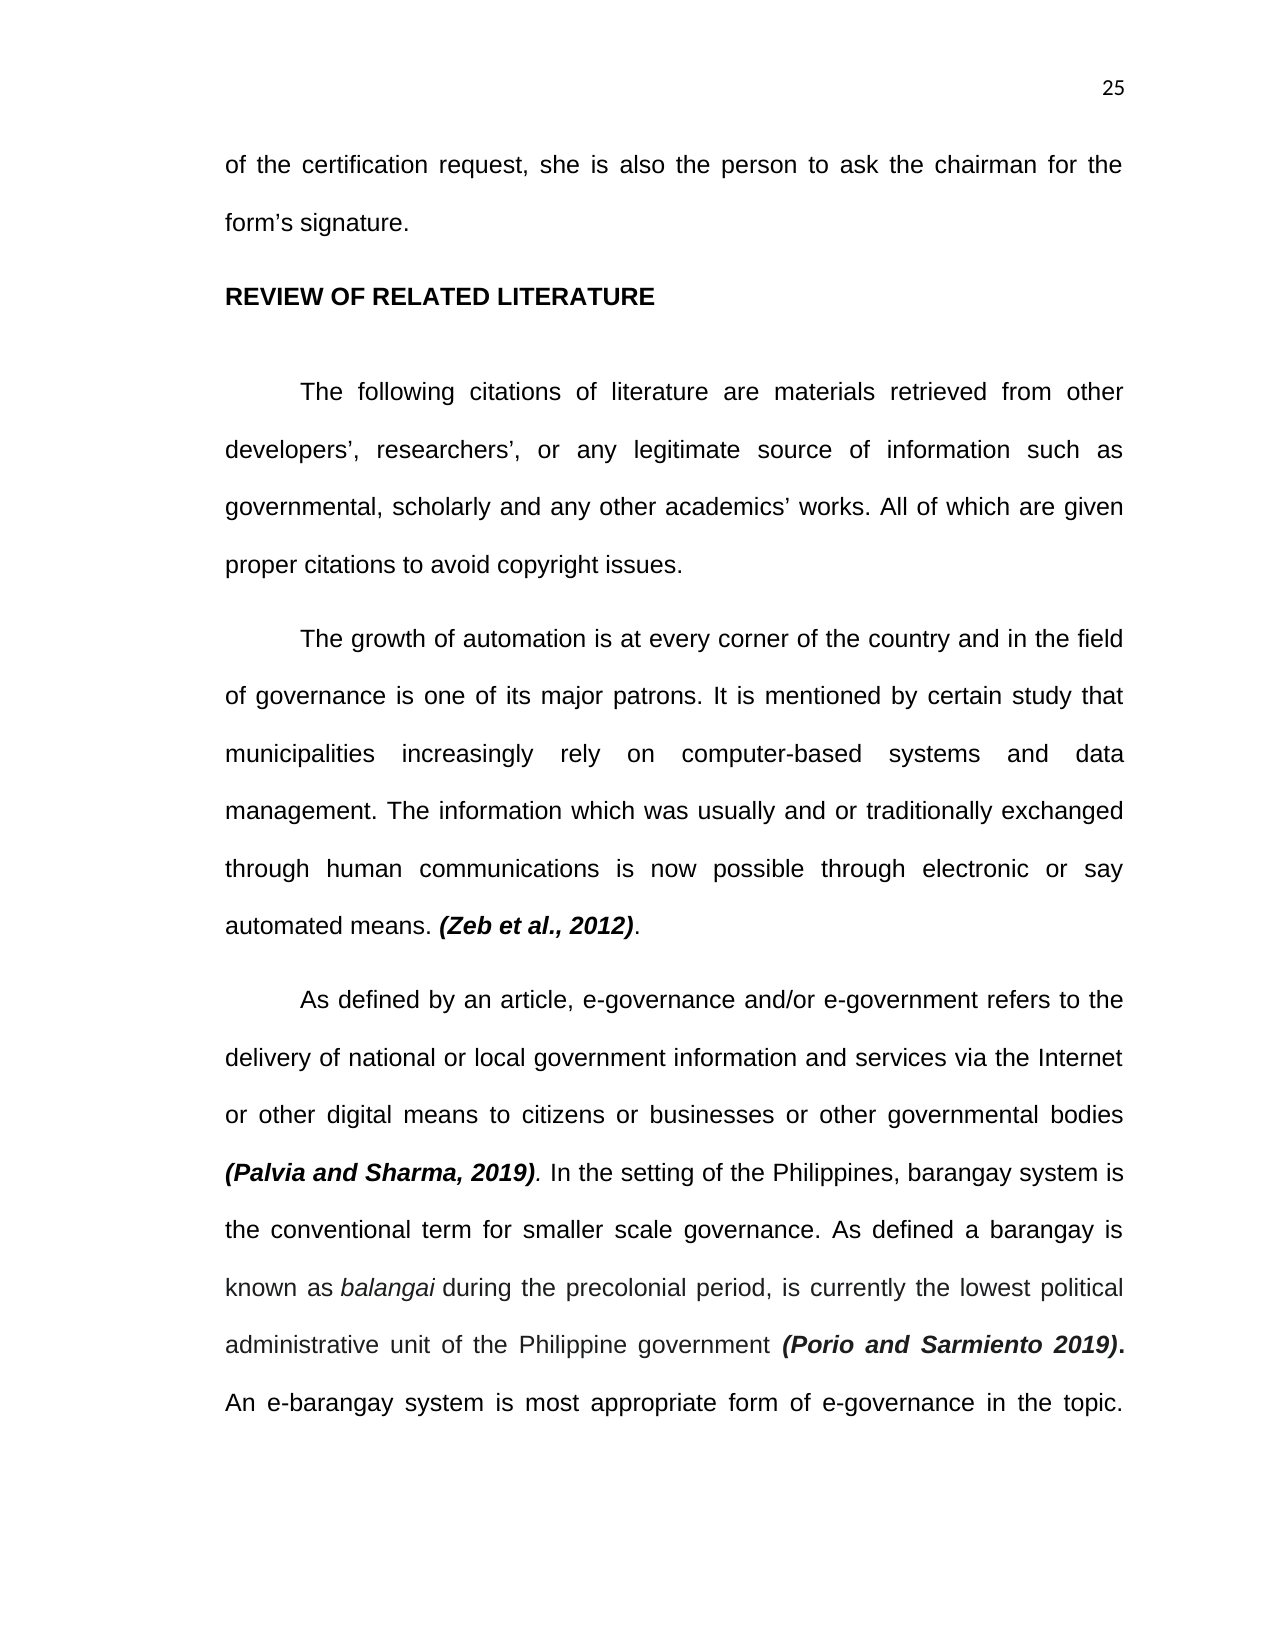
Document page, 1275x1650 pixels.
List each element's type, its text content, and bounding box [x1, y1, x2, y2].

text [225, 150, 1125, 236]
text REVIEW OF RELATED LITERATURE [225, 282, 1125, 310]
text The growth of automation is at every corner of the country and in the field of governance is one of its major patrons. It is mentioned by certain study that municipalities increasingly rely on computer-based systems and data management. The information which was usually and or traditionally exchanged through human communications is now possible through electronic or say automated means. (Zeb et al., 2012). [225, 624, 1125, 940]
text The following citations of literature are materials retrieved from other developers’, researchers’, or any legitimate source of information such as governmental, scholarly and any other academics’ works. All of which are given proper citations to avoid copyright issues. [225, 377, 1125, 578]
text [225, 1359, 1125, 1417]
